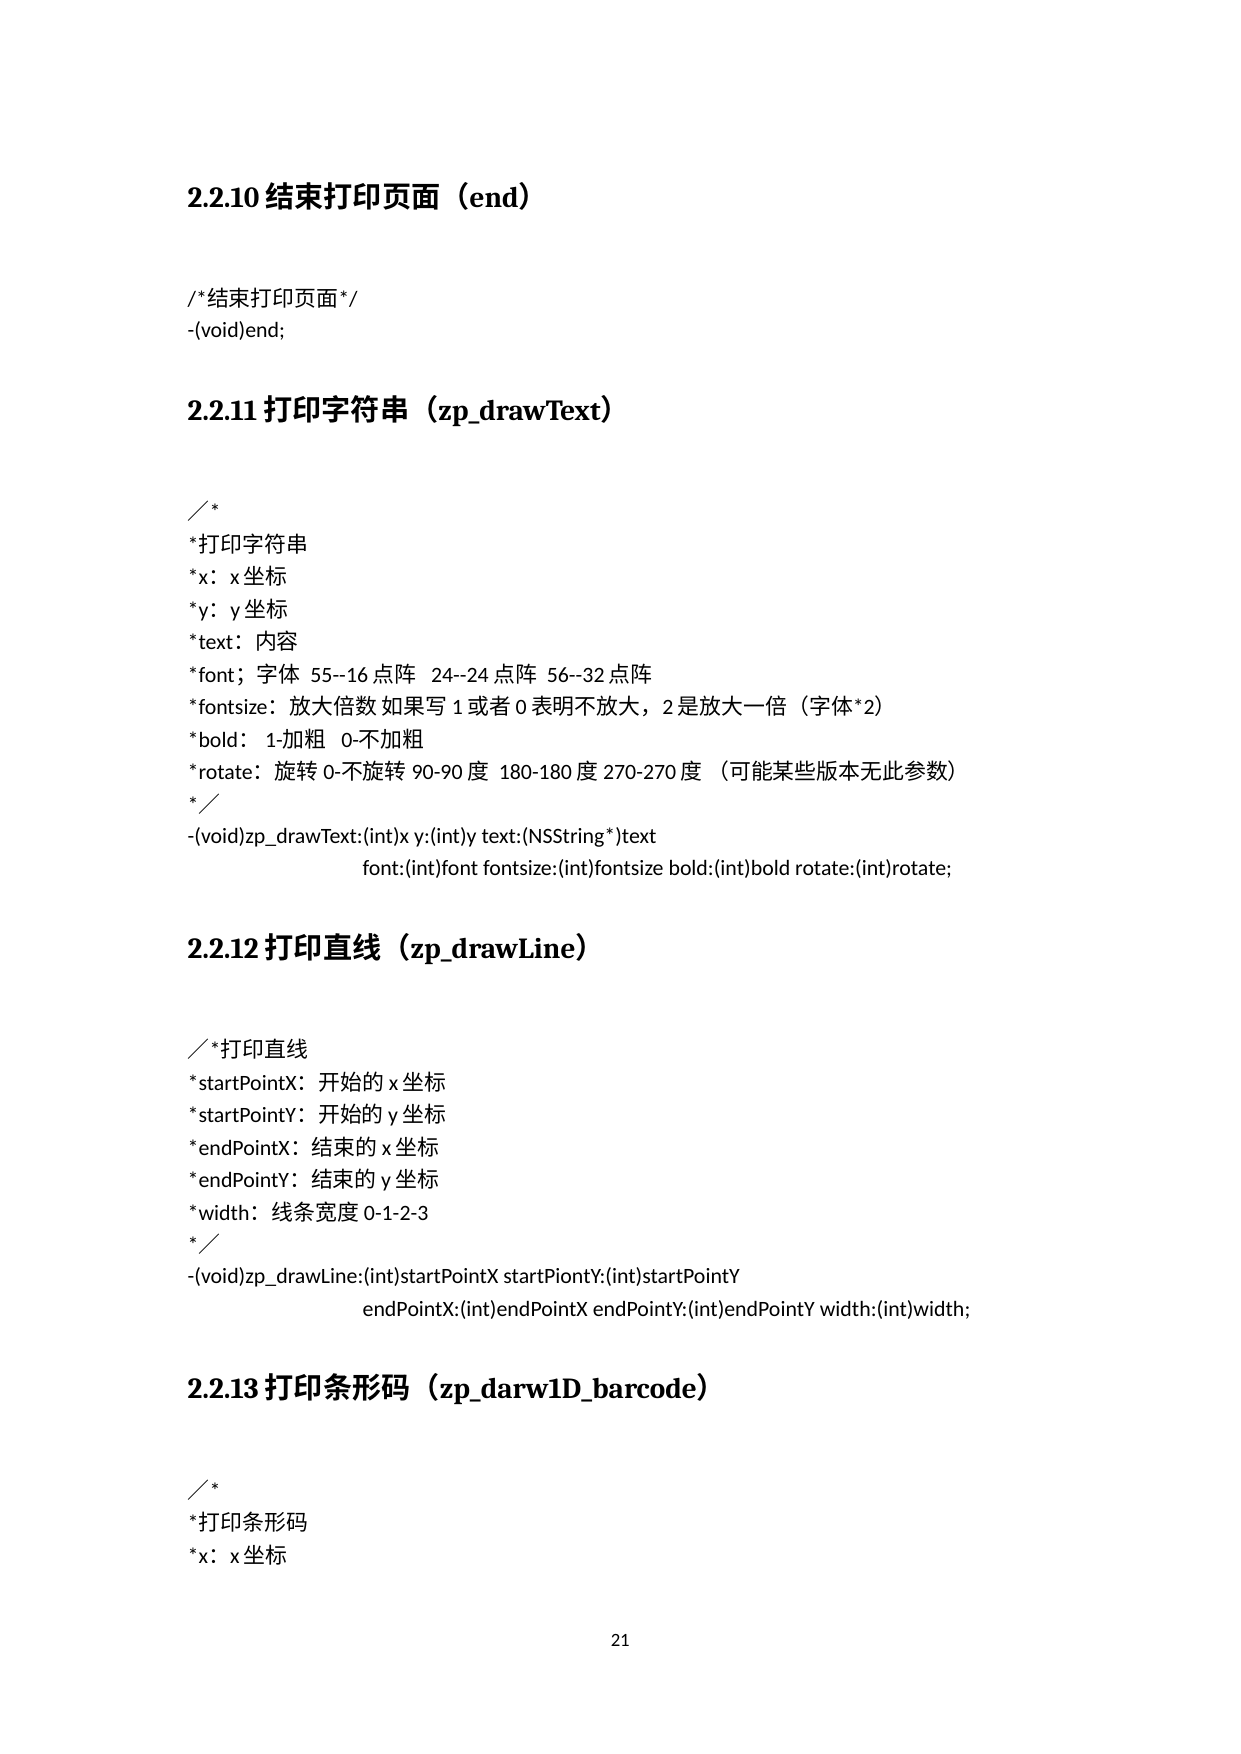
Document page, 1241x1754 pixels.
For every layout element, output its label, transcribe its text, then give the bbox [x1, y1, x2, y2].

text *打印字符串 [187, 526, 1053, 559]
text /*结束打印页面*/ [187, 281, 1053, 313]
text *startPointY：开始的y坐标 [187, 1097, 1053, 1129]
text -(void)zp_drawText:(int)x y:(int)y text:(NSString*)text [187, 819, 1053, 851]
text -(void)zp_drawLine:(int)startPointX startPiontY:(int)startPointY [187, 1259, 1053, 1292]
text *bold： 1-加粗 0-不加粗 [187, 721, 1053, 754]
text *／ [187, 786, 1053, 819]
text *width：线条宽度 0-1-2-3 [187, 1194, 1053, 1227]
text *rotate：旋转 0-不旋转 90-90度 180-180度 270-270度 （可能某些版本无此参数） [187, 754, 1053, 786]
text endPointX:(int)endPointX endPointY:(int)endPointY width:(int)width; [319, 1292, 1053, 1324]
text *／ [187, 1227, 1053, 1259]
text *text：内容 [187, 624, 1053, 656]
text *startPointX：开始的x坐标 [187, 1064, 1053, 1097]
text ／*打印直线 [187, 1032, 1053, 1064]
text *endPointY：结束的y坐标 [187, 1162, 1053, 1194]
subtitle 2.2.13打印条形码（zp_darw1D_barcode） [187, 1353, 1053, 1418]
text font:(int)font fontsize:(int)fontsize bold:(int)bold rotate:(int)rotate; [319, 851, 1053, 884]
subtitle 2.2.11打印字符串（zp_drawText） [187, 375, 1053, 440]
text *fontsize：放大倍数 如果写1或者0表明不放大，2是放大一倍（字体*2） [187, 689, 1053, 721]
text ／* [187, 494, 1053, 526]
text -(void)end; [187, 313, 1053, 346]
text *font；字体 55--16点阵 24--24点阵 56--32点阵 [187, 656, 1053, 689]
text ／* [187, 1472, 1053, 1505]
subtitle 2.2.10结束打印页面（end） [187, 162, 1053, 227]
subtitle 2.2.12打印直线（zp_drawLine） [187, 913, 1053, 978]
text *打印条形码 [187, 1505, 1053, 1537]
text *endPointX：结束的x坐标 [187, 1129, 1053, 1162]
text *x：x坐标 [187, 1537, 1053, 1570]
text *x：x坐标 [187, 559, 1053, 591]
text *y：y坐标 [187, 591, 1053, 624]
